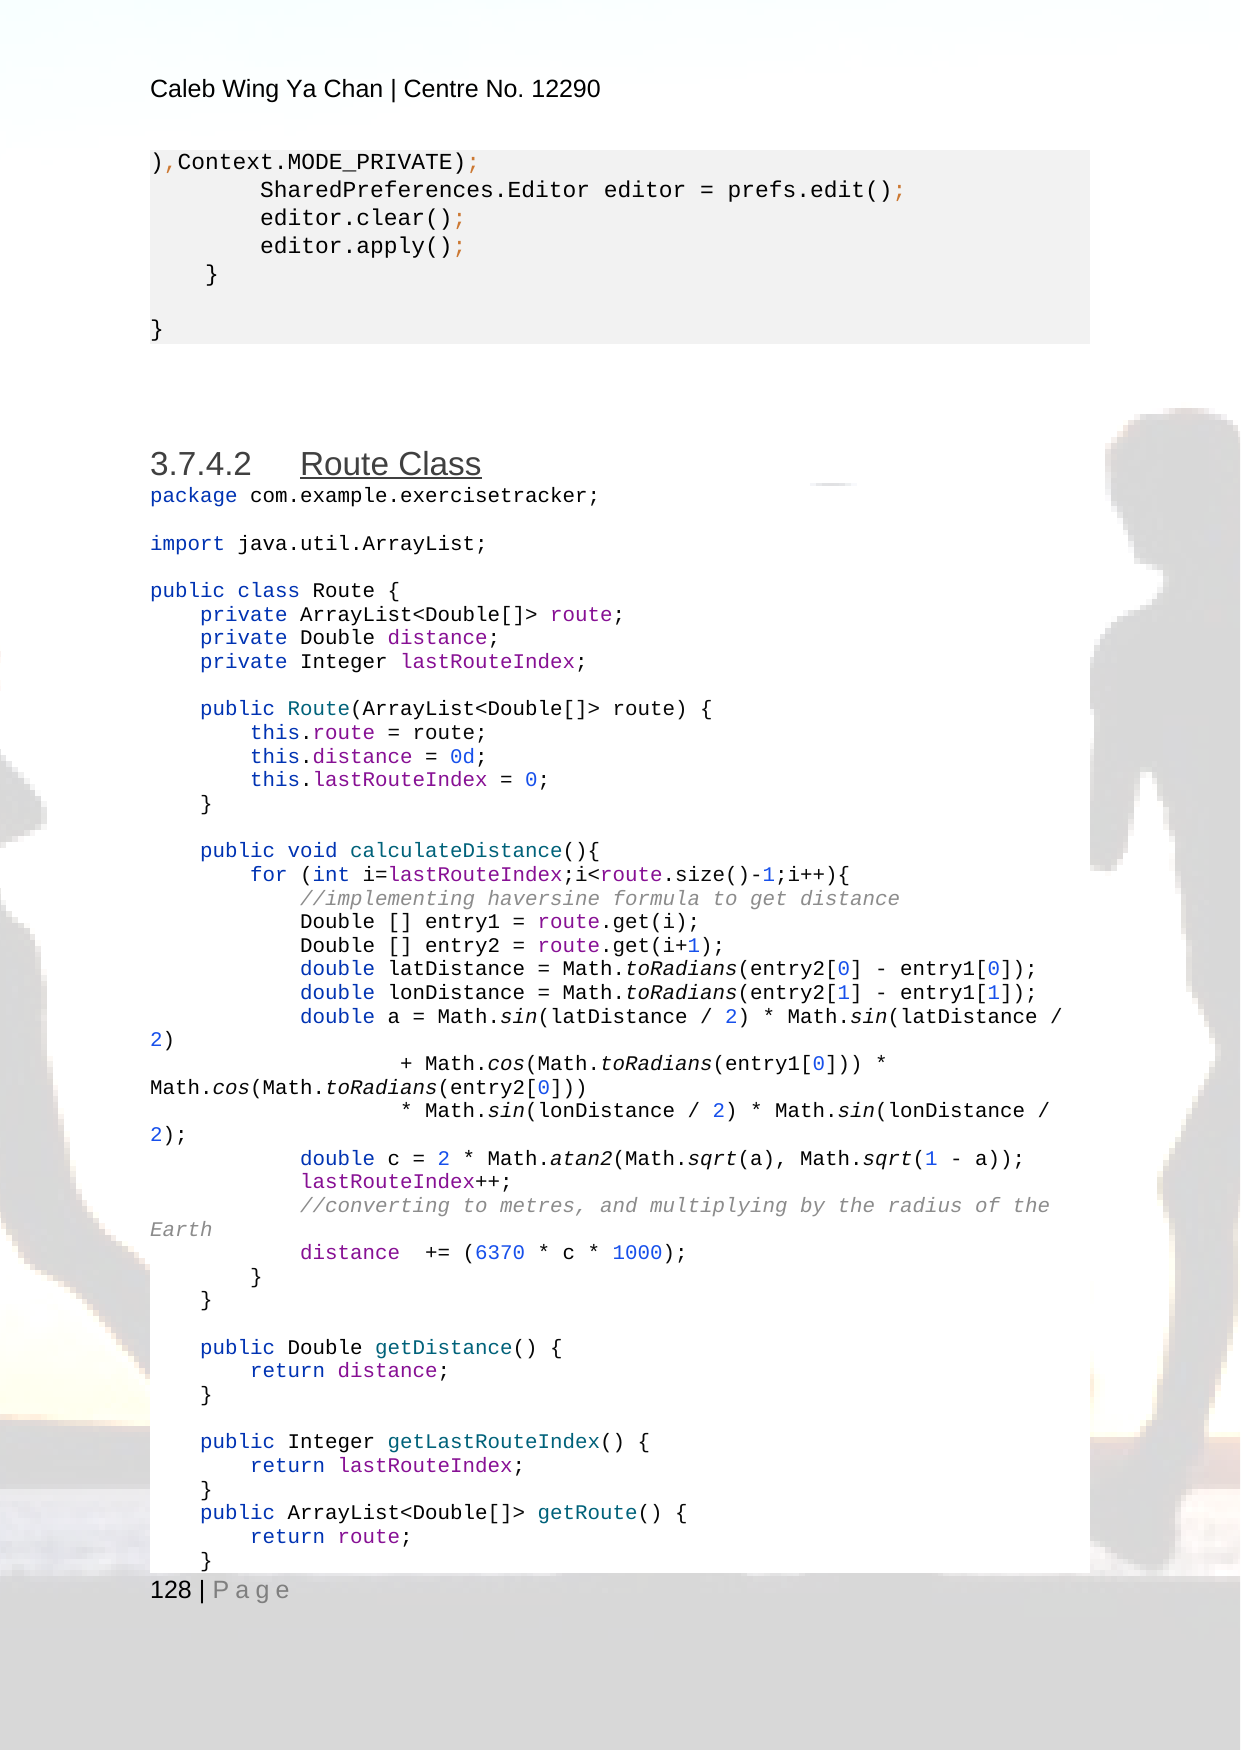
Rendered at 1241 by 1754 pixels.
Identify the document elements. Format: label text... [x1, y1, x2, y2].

subtitle Route Class [150, 444, 1090, 482]
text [150, 150, 1090, 344]
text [150, 486, 1090, 1573]
